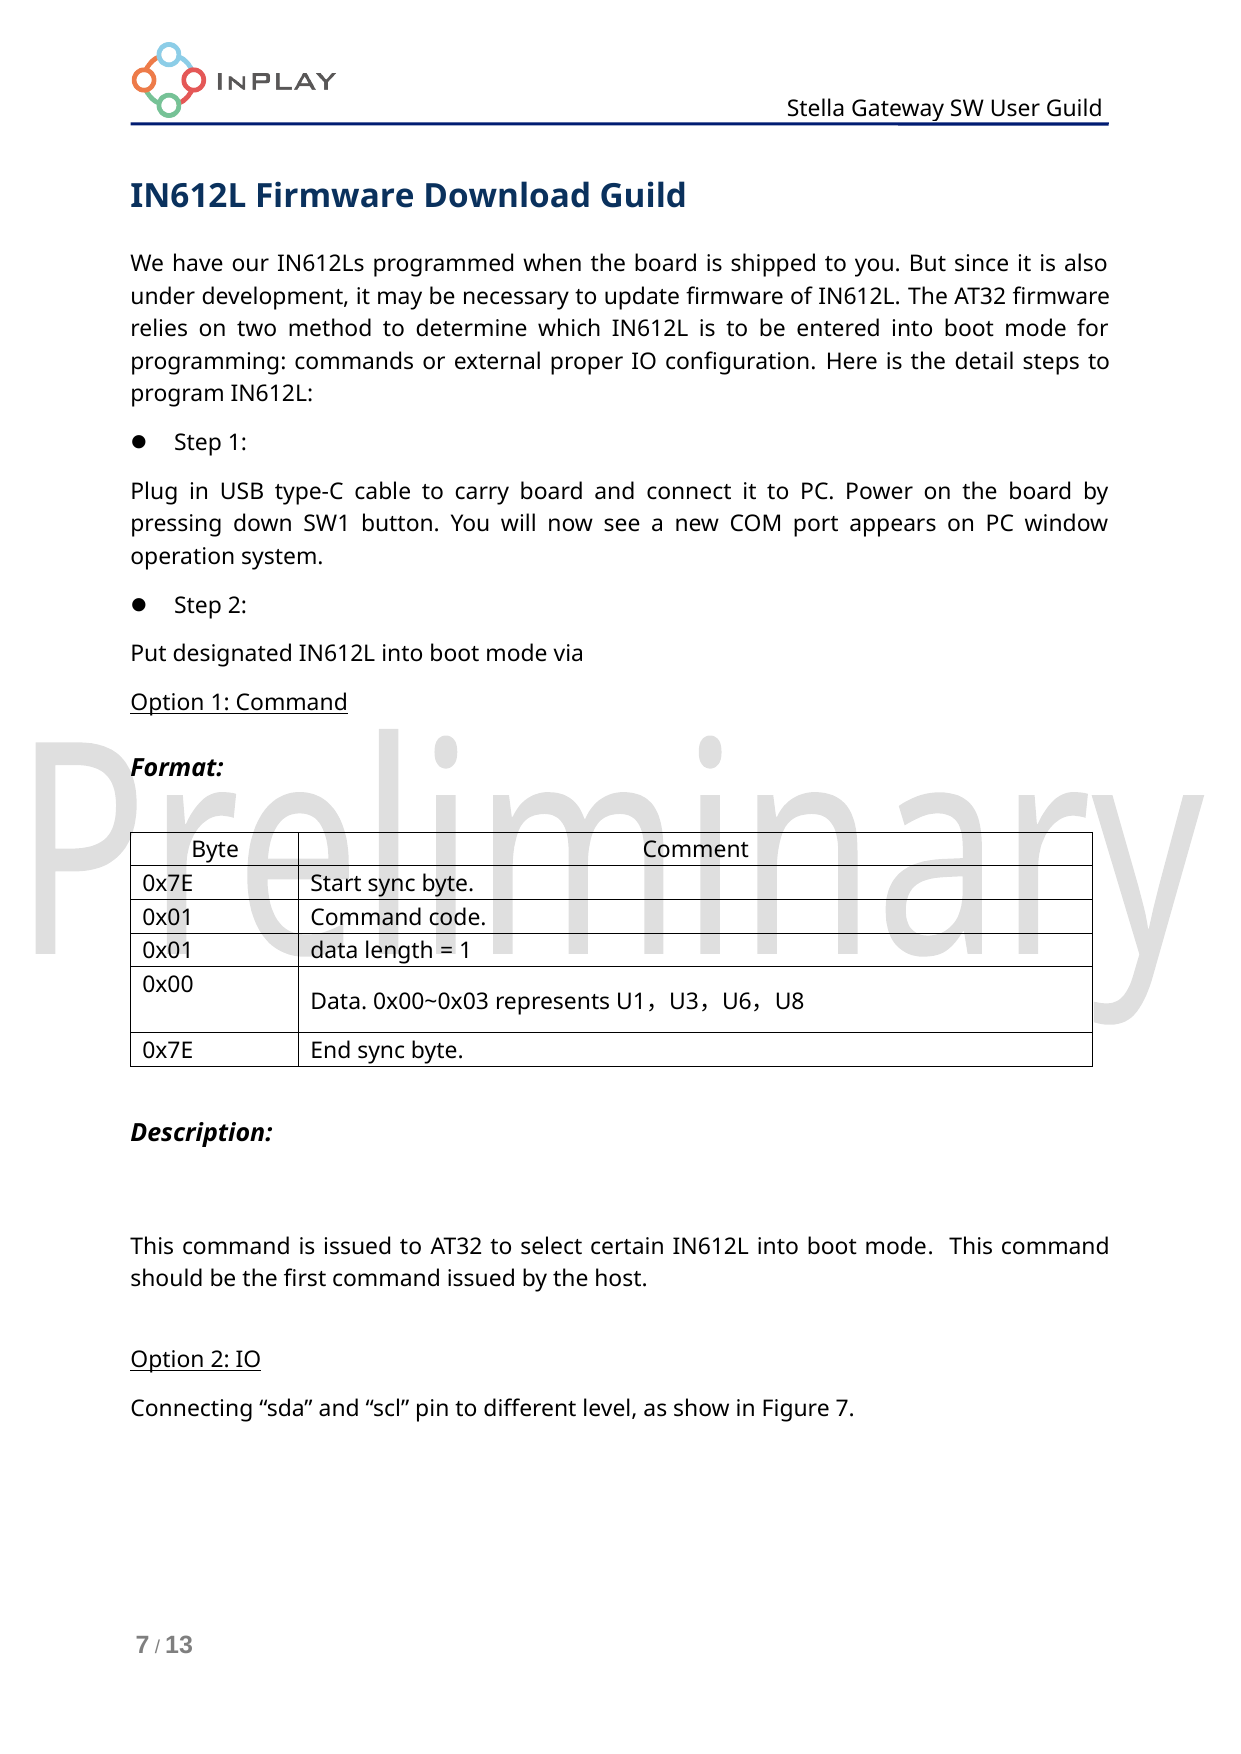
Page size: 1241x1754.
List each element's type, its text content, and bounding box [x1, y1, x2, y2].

list Option 2: IO [130, 1343, 1110, 1375]
text Description: [130, 1099, 1110, 1164]
list Step 2: [130, 588, 1110, 621]
table_header Byte [131, 833, 298, 865]
list Plug in USB type-C cable to carry board and connect it to PC. Power on the board by pressing down SW1 button. You will now see a new COM port appears on PC window operation system. [130, 474, 1110, 572]
table_cell 0x7E [131, 866, 298, 899]
table_cell 0x00 [131, 967, 298, 1032]
list Put designated IN612L into boot mode via [130, 637, 1110, 669]
table_cell Command code. [299, 900, 1092, 932]
picture [128, 41, 340, 119]
text This command is issued to AT32 to select certain IN612L into boot mode. This command should be the first command issued by the host. [130, 1229, 1110, 1294]
table_cell 0x7E [131, 1033, 298, 1066]
table_cell 0x01 [131, 900, 298, 932]
list Connecting “sda” and “scl” pin to different level, as show in Figure 7. [130, 1392, 1110, 1424]
table_cell data length = 1 [299, 934, 1092, 966]
table_cell Data. 0x00~0x03 represents U1，U3，U6，U8 [299, 967, 1092, 1032]
table_header Comment [299, 833, 1092, 865]
list Option 1: Command [130, 686, 1110, 718]
list We have our IN612Ls programmed when the board is shipped to you. But since it is also under development, it may be necessary to update firmware of IN612L. The AT32 firmware relies on two method to determine which IN612L is to be entered into boot mode for programming: commands or external proper IO configuration. Here is the detail steps to program IN612L: [130, 247, 1110, 409]
table_cell 0x01 [131, 934, 298, 966]
table_cell Start sync byte. [299, 866, 1092, 899]
table_cell End sync byte. [299, 1033, 1092, 1066]
text Format: [130, 734, 1110, 799]
subtitle IN612L Firmware Download Guild [130, 162, 1110, 227]
list Step 1: [130, 426, 1110, 458]
